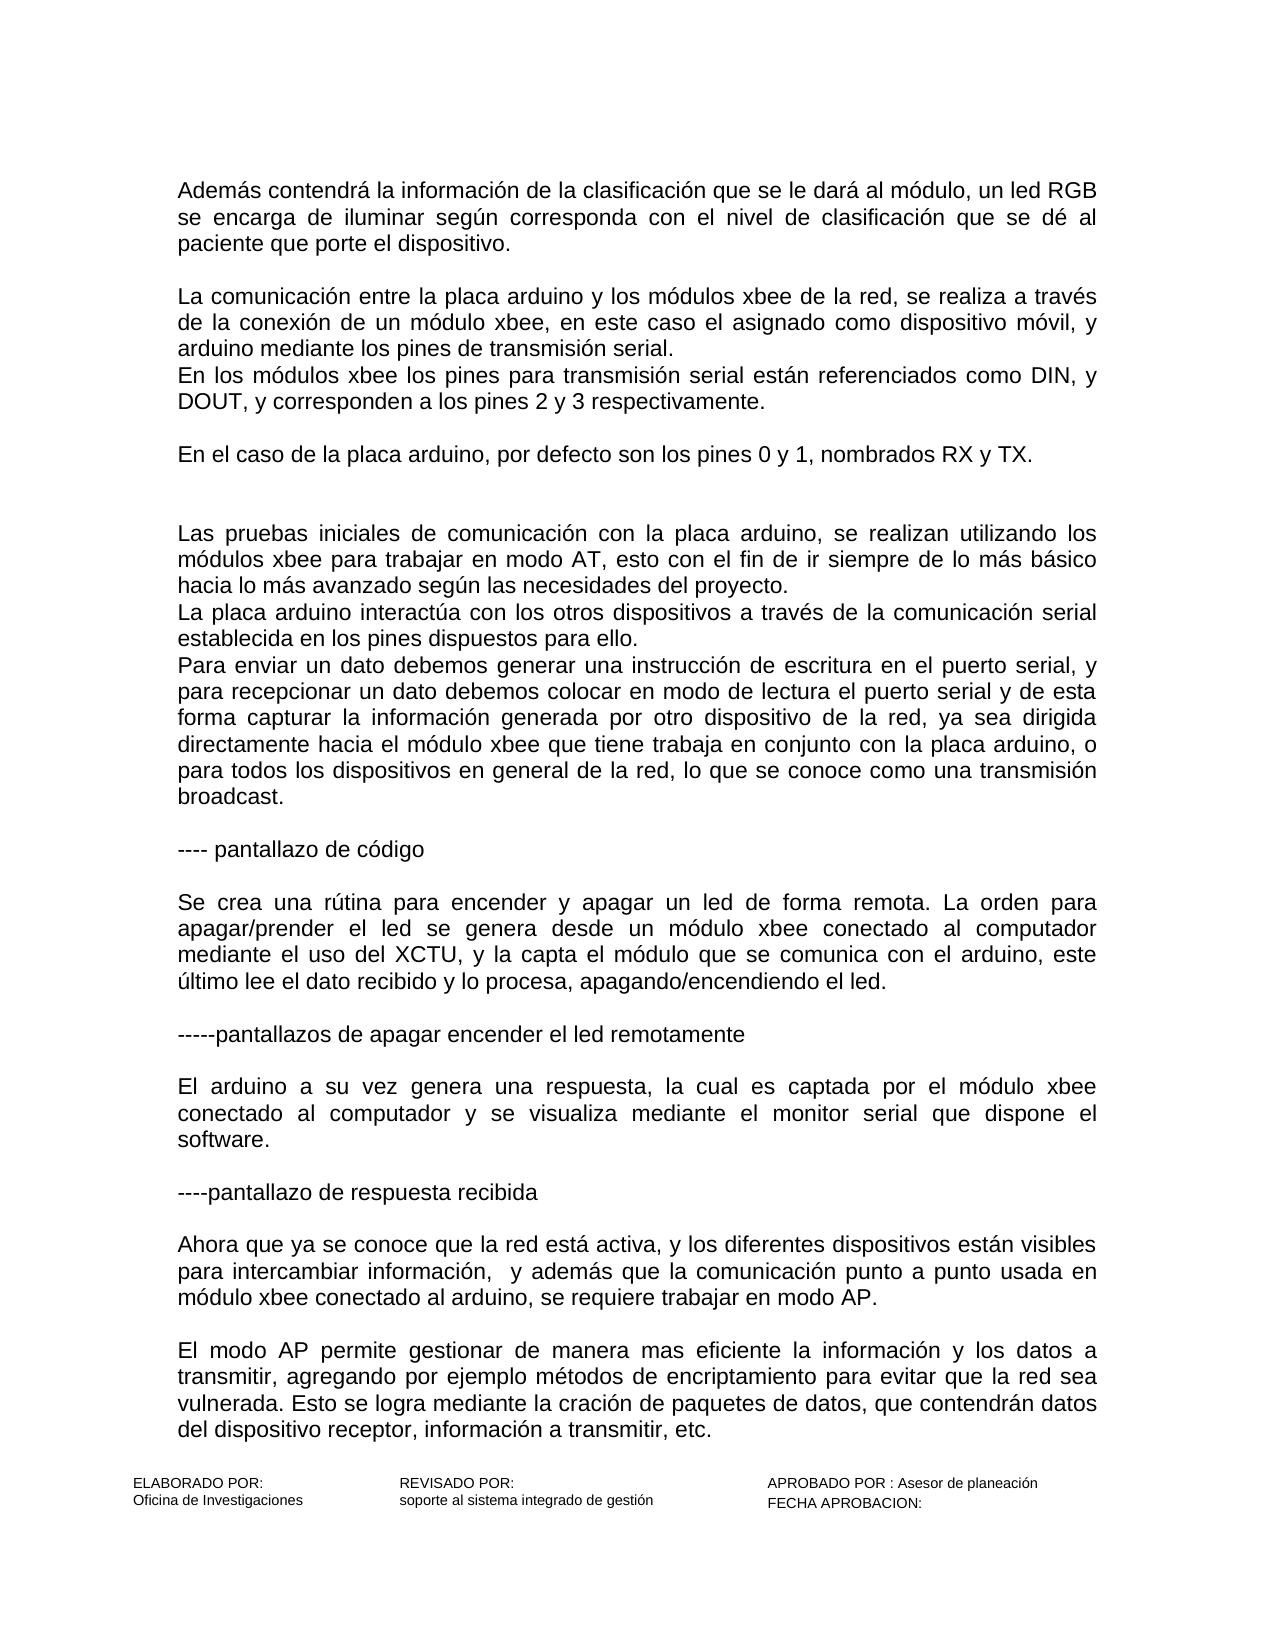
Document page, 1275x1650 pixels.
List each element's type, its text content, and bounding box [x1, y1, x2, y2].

text El modo AP permite gestionar de manera mas eficiente la información y los datos a transmitir, agregando por ejemplo métodos de encriptamiento para evitar que la red sea vulnerada. Esto se logra mediante la cración de paquetes de datos, que contendrán datos del dispositivo receptor, información a transmitir, etc. [177, 1337, 1098, 1442]
text Se crea una rútina para encender y apagar un led de forma remota. La orden para apagar/prender el led se genera desde un módulo xbee conectado al computador mediante el uso del XCTU, y la capta el módulo que se comunica con el arduino, este último lee el dato recibido y lo procesa, apagando/encendiendo el led. [177, 889, 1098, 994]
text ---- pantallazo de código [177, 836, 1098, 862]
text En los módulos xbee los pines para transmisión serial están referenciados como DIN, y DOUT, y corresponden a los pines 2 y 3 respectivamente. [177, 362, 1098, 414]
text La placa arduino interactúa con los otros dispositivos a través de la comunicación serial establecida en los pines dispuestos para ello. [177, 599, 1098, 652]
text Las pruebas iniciales de comunicación con la placa arduino, se realizan utilizando los módulos xbee para trabajar en modo AT, esto con el fin de ir siempre de lo más básico hacia lo más avanzado según las necesidades del proyecto. [177, 520, 1098, 599]
text -----pantallazos de apagar encender el led remotamente [177, 1021, 1098, 1047]
text La comunicación entre la placa arduino y los módulos xbee de la red, se realiza a través de la conexión de un módulo xbee, en este caso el asignado como dispositivo móvil, y arduino mediante los pines de transmisión serial. [177, 283, 1098, 362]
text Para enviar un dato debemos generar una instrucción de escritura en el puerto serial, y para recepcionar un dato debemos colocar en modo de lectura el puerto serial y de esta forma capturar la información generada por otro dispositivo de la red, ya sea dirigida directamente hacia el módulo xbee que tiene trabaja en conjunto con la placa arduino, o para todos los dispositivos en general de la red, lo que se conoce como una transmisión broadcast. [177, 652, 1098, 810]
text En el caso de la placa arduino, por defecto son los pines 0 y 1, nombrados RX y TX. [177, 441, 1098, 467]
text Además contendrá la información de la clasificación que se le dará al módulo, un led RGB se encarga de iluminar según corresponda con el nivel de clasificación que se dé al paciente que porte el dispositivo. [177, 177, 1098, 256]
text Ahora que ya se conoce que la red está activa, y los diferentes dispositivos están visibles para intercambiar información, y además que la comunicación punto a punto usada en módulo xbee conectado al arduino, se requiere trabajar en modo AP. [177, 1231, 1098, 1310]
text El arduino a su vez genera una respuesta, la cual es captada por el módulo xbee conectado al computador y se visualiza mediante el monitor serial que dispone el software. [177, 1073, 1098, 1152]
text ----pantallazo de respuesta recibida [177, 1179, 1098, 1205]
